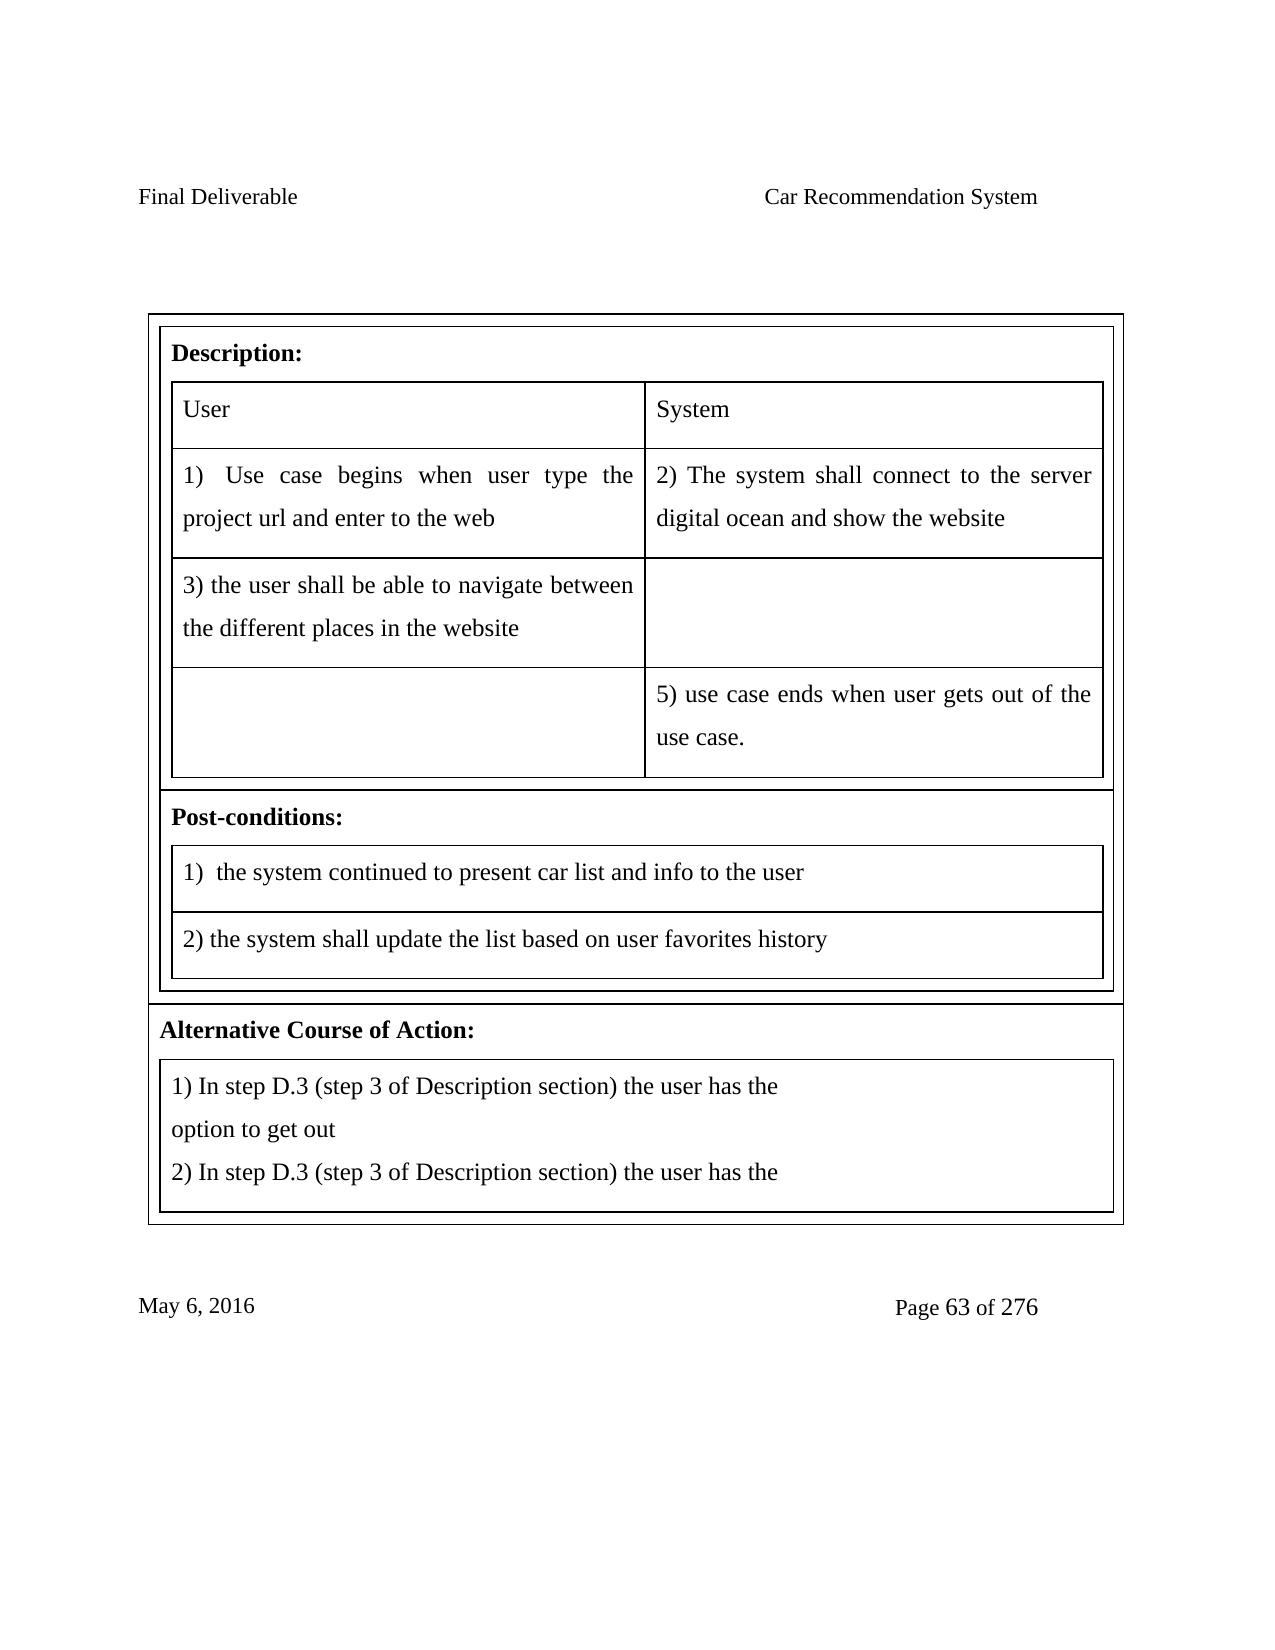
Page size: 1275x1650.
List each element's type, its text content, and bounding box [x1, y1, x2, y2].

table_cell Details: [149, 315, 1123, 1003]
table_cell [149, 1005, 1123, 1224]
